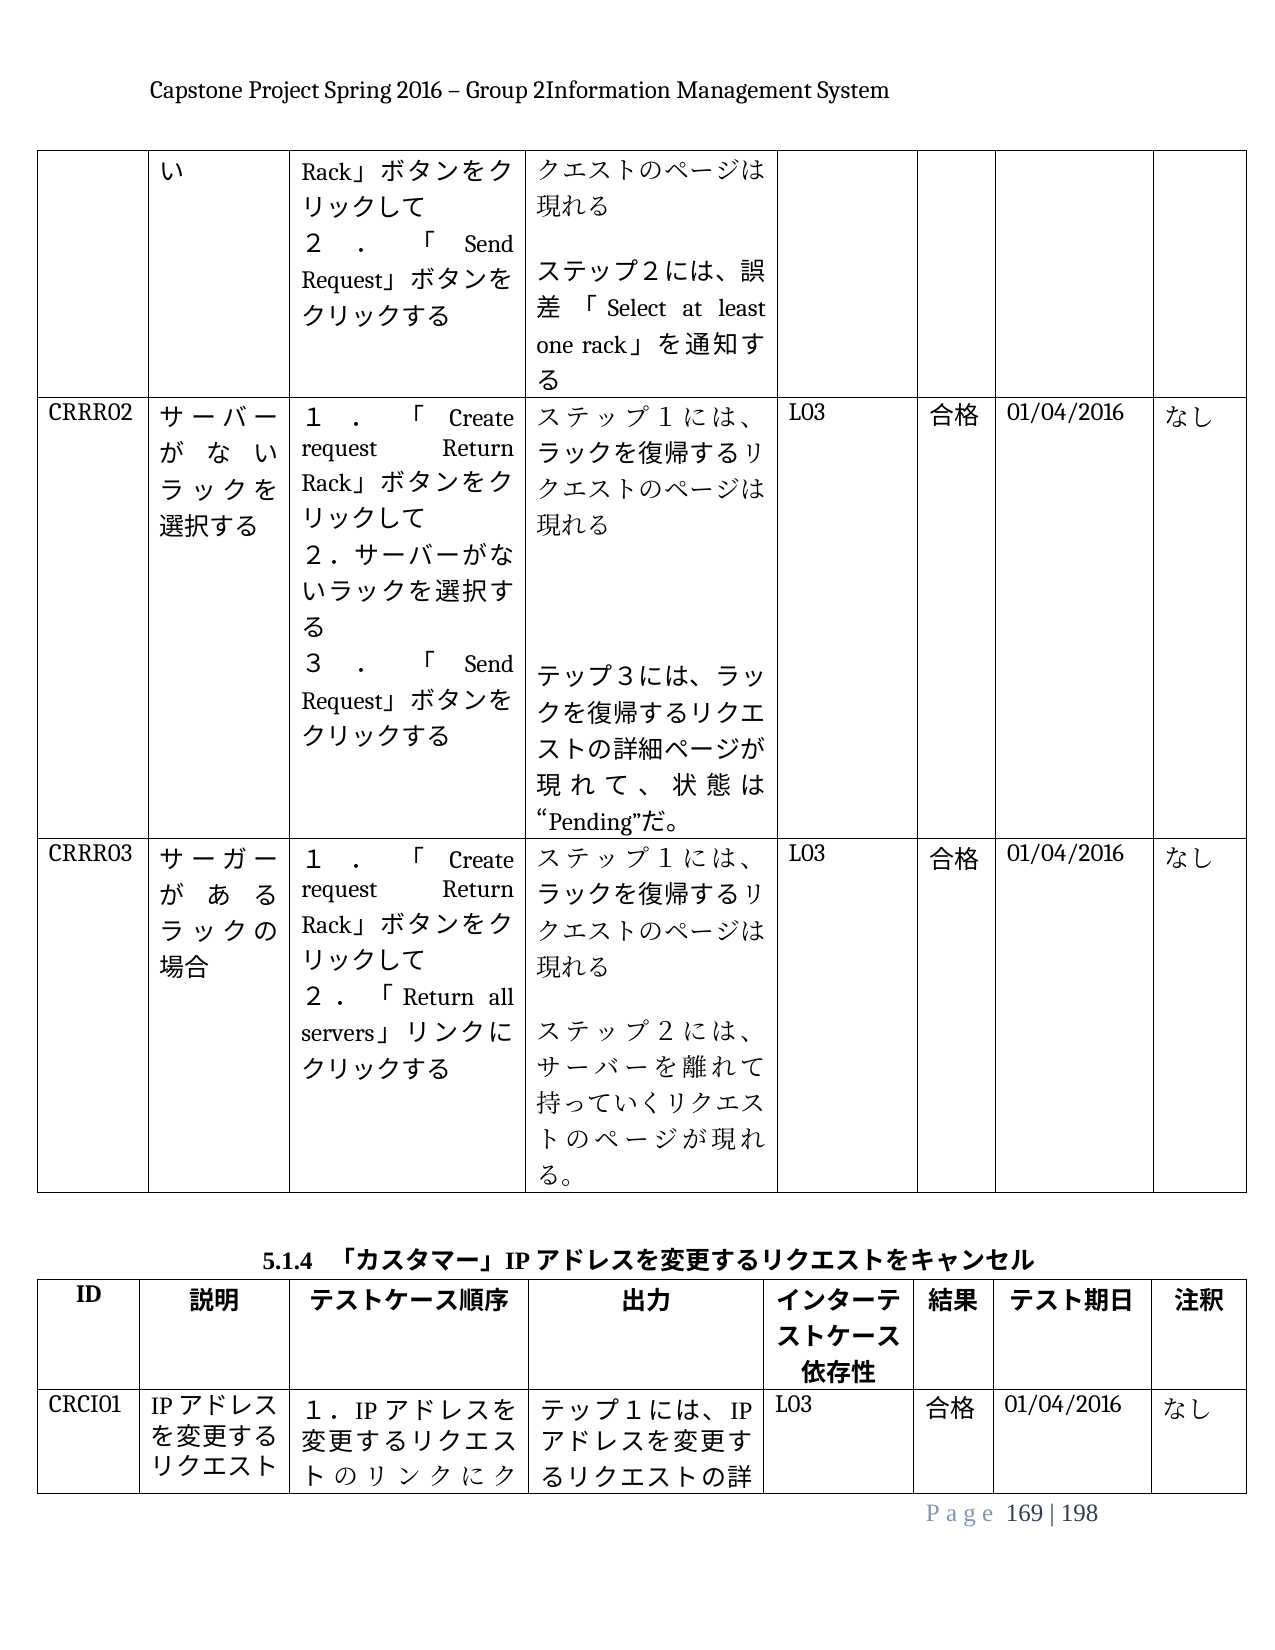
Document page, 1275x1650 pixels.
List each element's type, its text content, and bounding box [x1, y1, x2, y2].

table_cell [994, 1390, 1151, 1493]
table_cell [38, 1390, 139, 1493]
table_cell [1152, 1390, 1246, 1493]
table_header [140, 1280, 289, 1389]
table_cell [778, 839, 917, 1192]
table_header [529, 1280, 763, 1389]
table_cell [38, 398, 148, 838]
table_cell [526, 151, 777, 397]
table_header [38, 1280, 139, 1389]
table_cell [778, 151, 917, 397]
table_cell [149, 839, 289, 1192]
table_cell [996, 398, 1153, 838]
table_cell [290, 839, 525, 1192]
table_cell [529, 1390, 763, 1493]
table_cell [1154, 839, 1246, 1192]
subtitle 「カスタマー」IPアドレスを変更するリクエストをキャンセル [262, 1240, 1125, 1277]
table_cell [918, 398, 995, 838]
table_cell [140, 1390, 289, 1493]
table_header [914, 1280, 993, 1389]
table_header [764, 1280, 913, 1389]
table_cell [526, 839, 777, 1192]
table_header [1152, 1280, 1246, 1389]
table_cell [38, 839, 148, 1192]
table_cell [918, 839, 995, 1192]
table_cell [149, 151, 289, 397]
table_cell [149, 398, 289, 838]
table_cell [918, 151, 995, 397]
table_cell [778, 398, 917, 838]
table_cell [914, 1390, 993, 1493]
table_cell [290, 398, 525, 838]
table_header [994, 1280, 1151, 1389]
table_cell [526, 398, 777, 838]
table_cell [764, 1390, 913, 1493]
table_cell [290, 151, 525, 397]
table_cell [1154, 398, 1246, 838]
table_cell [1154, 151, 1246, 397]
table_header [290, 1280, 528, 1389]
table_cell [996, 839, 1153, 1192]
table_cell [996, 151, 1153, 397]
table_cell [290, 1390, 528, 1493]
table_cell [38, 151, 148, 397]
